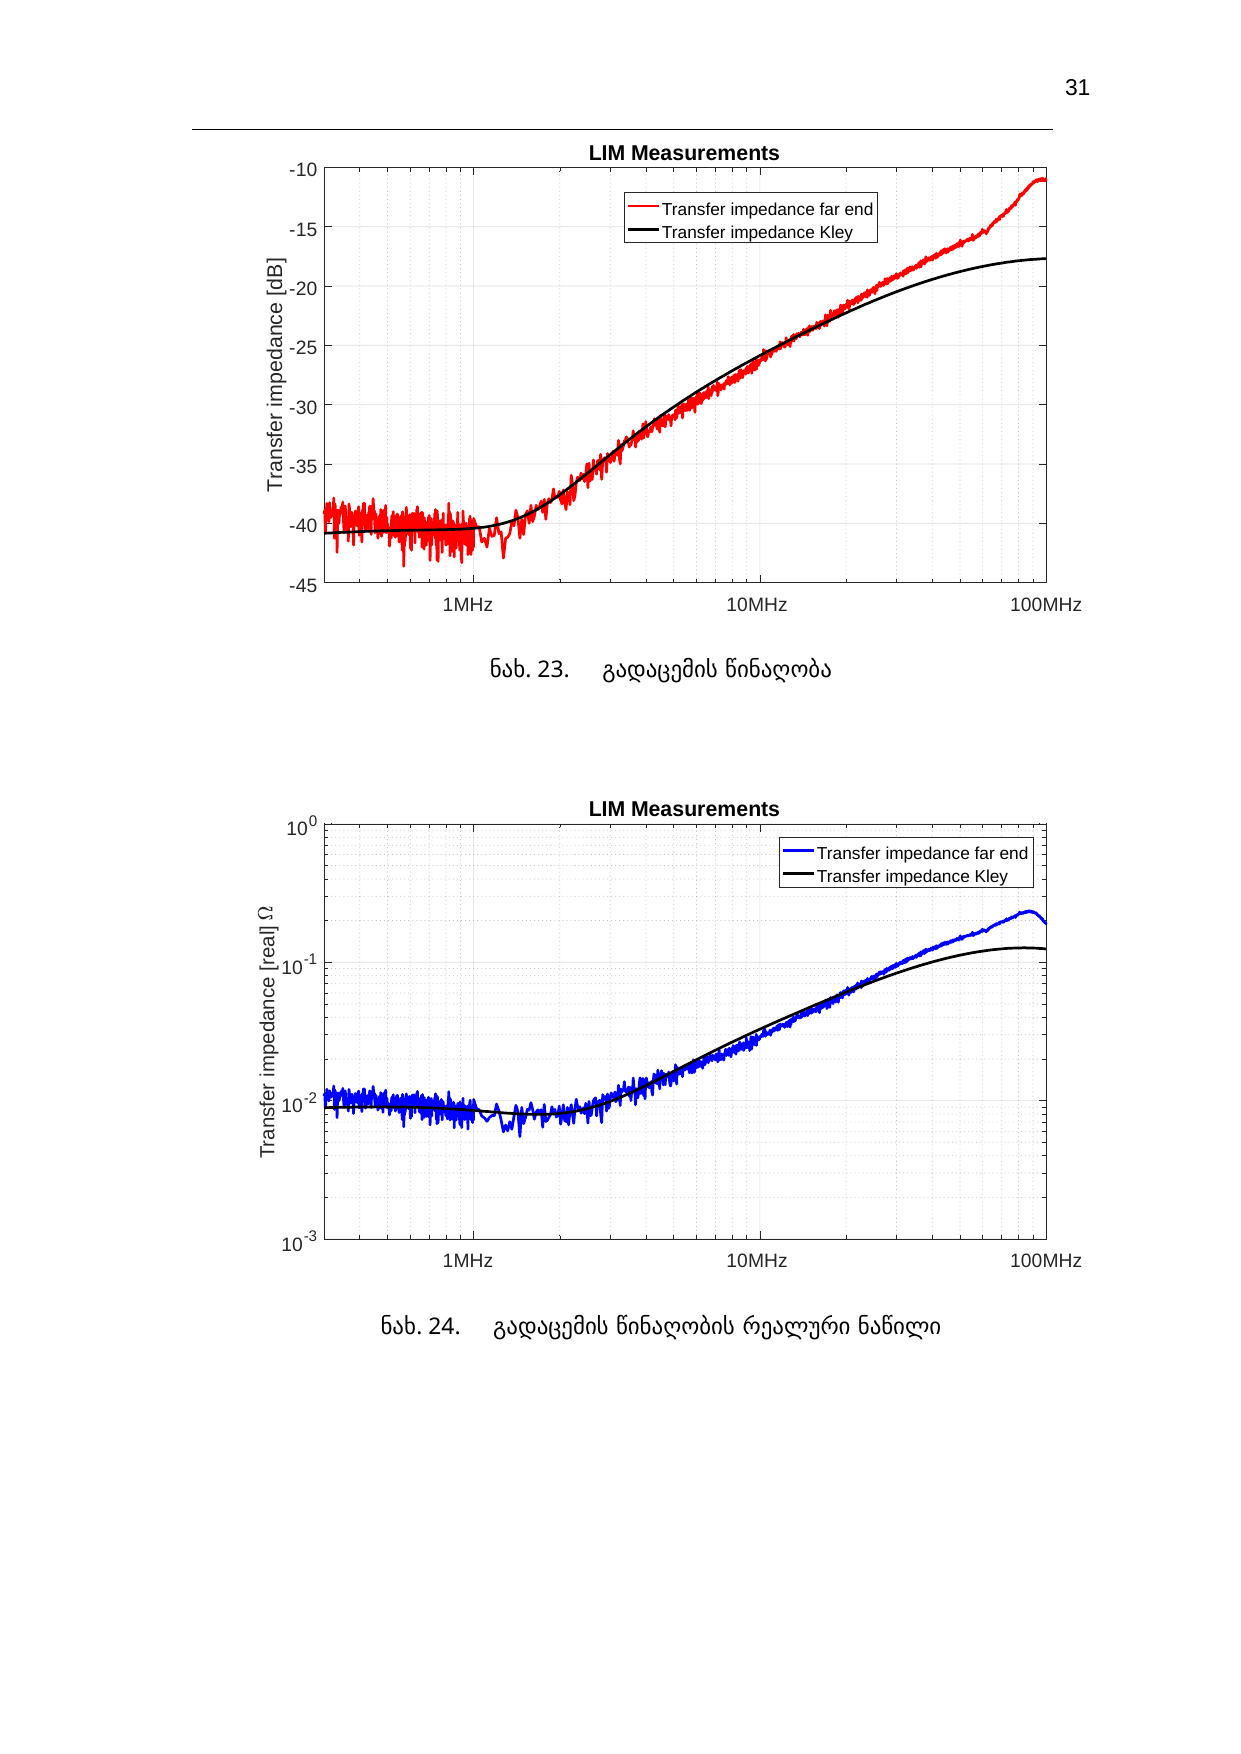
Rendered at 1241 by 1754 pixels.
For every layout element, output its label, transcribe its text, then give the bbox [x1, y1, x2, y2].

table_cell გადაცემის წინაღობა [192, 641, 1092, 709]
table_cell გადაცემის წინაღობის რეალური ნაწილი [192, 1297, 1092, 1366]
table_header [192, 130, 1092, 641]
table_header [192, 758, 1092, 1297]
